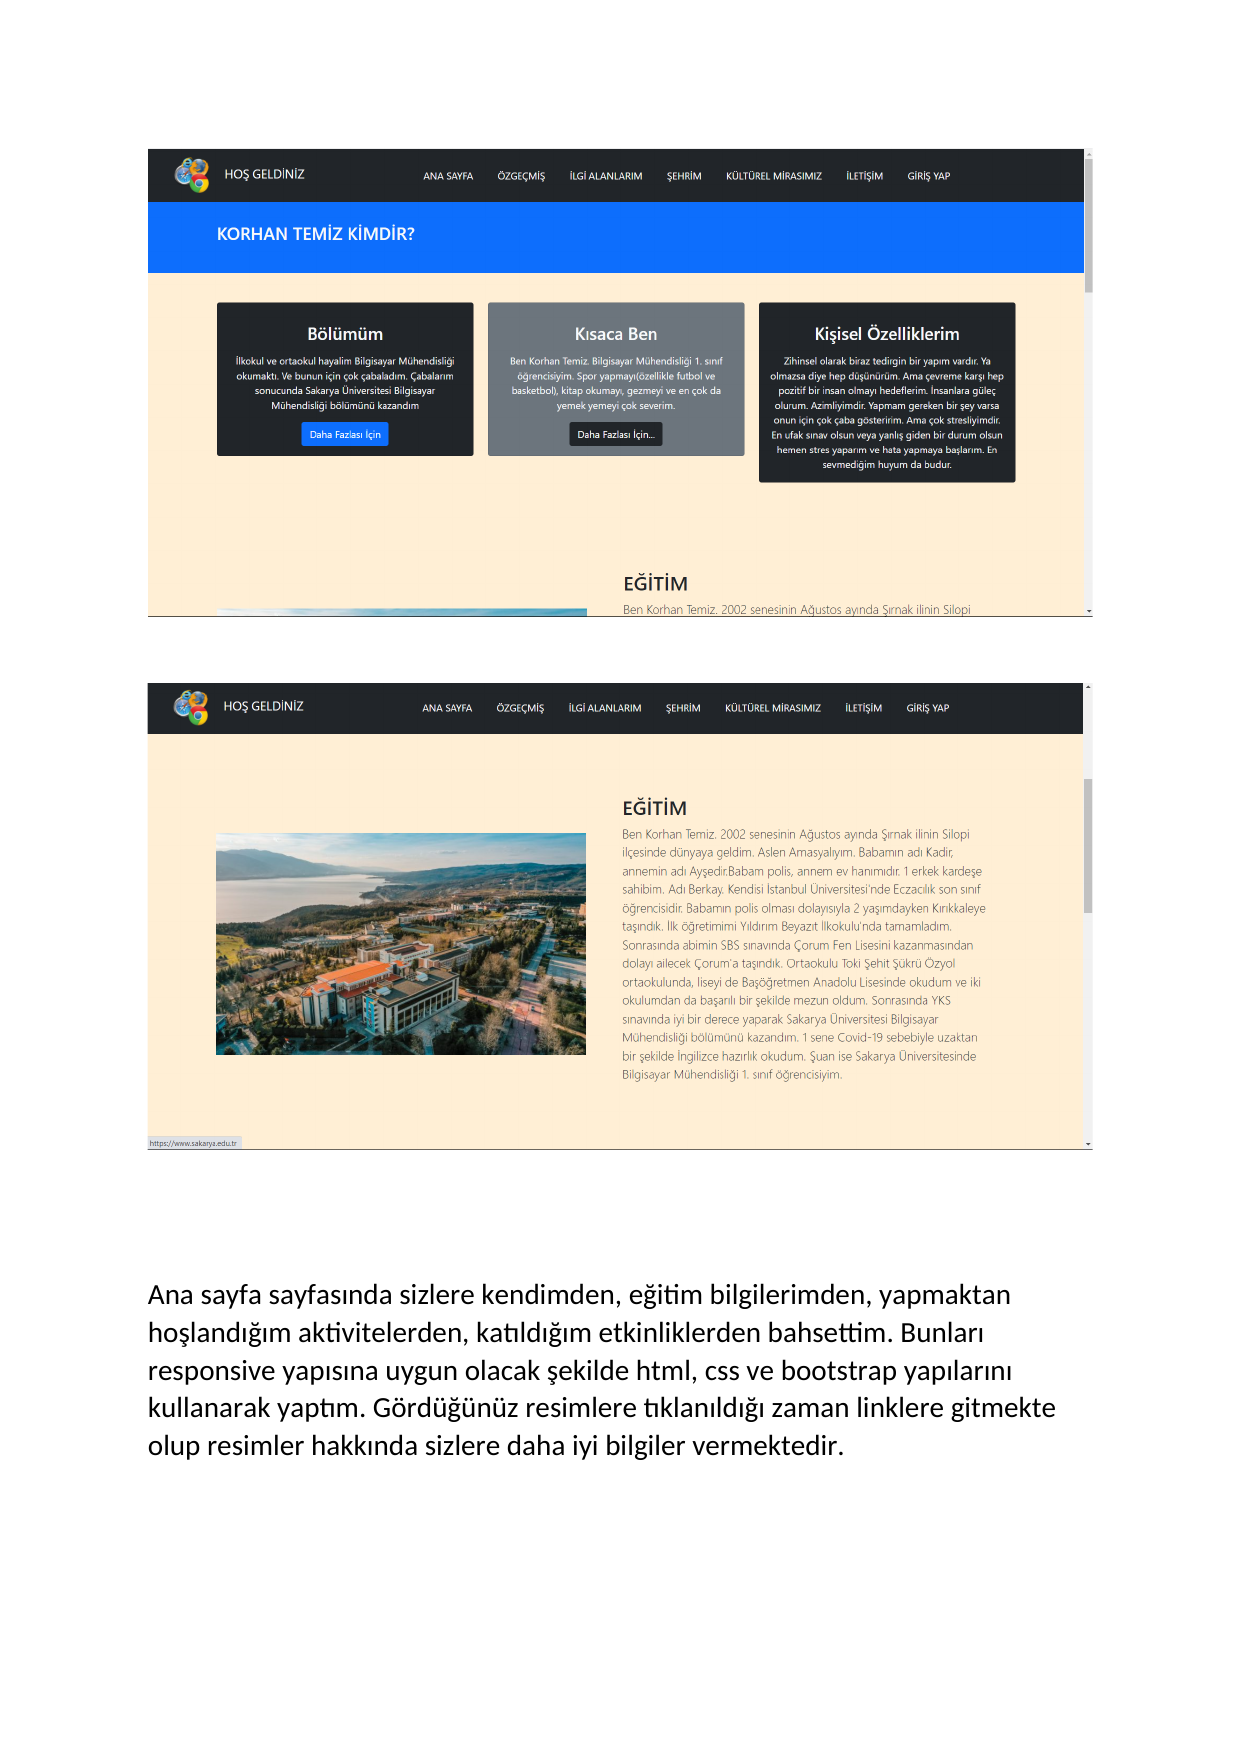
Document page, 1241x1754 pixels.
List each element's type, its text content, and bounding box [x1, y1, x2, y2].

text Ana sayfa sayfasında sizlere kendimden, eğitim bilgilerimden, yapmaktan hoşlandığım aktivitelerden, katıldığım etkinliklerden bahsettim. Bunları responsive yapısına uygun olacak şekilde html, css ve bootstrap yapılarını kullanarak yaptım. Gördüğünüz resimlere tıklanıldığı zaman linklere gitmekte olup resimler hakkında sizlere daha iyi bilgiler vermektedir. [148, 1276, 1093, 1463]
picture [148, 147, 1093, 617]
picture [147, 683, 1093, 1150]
